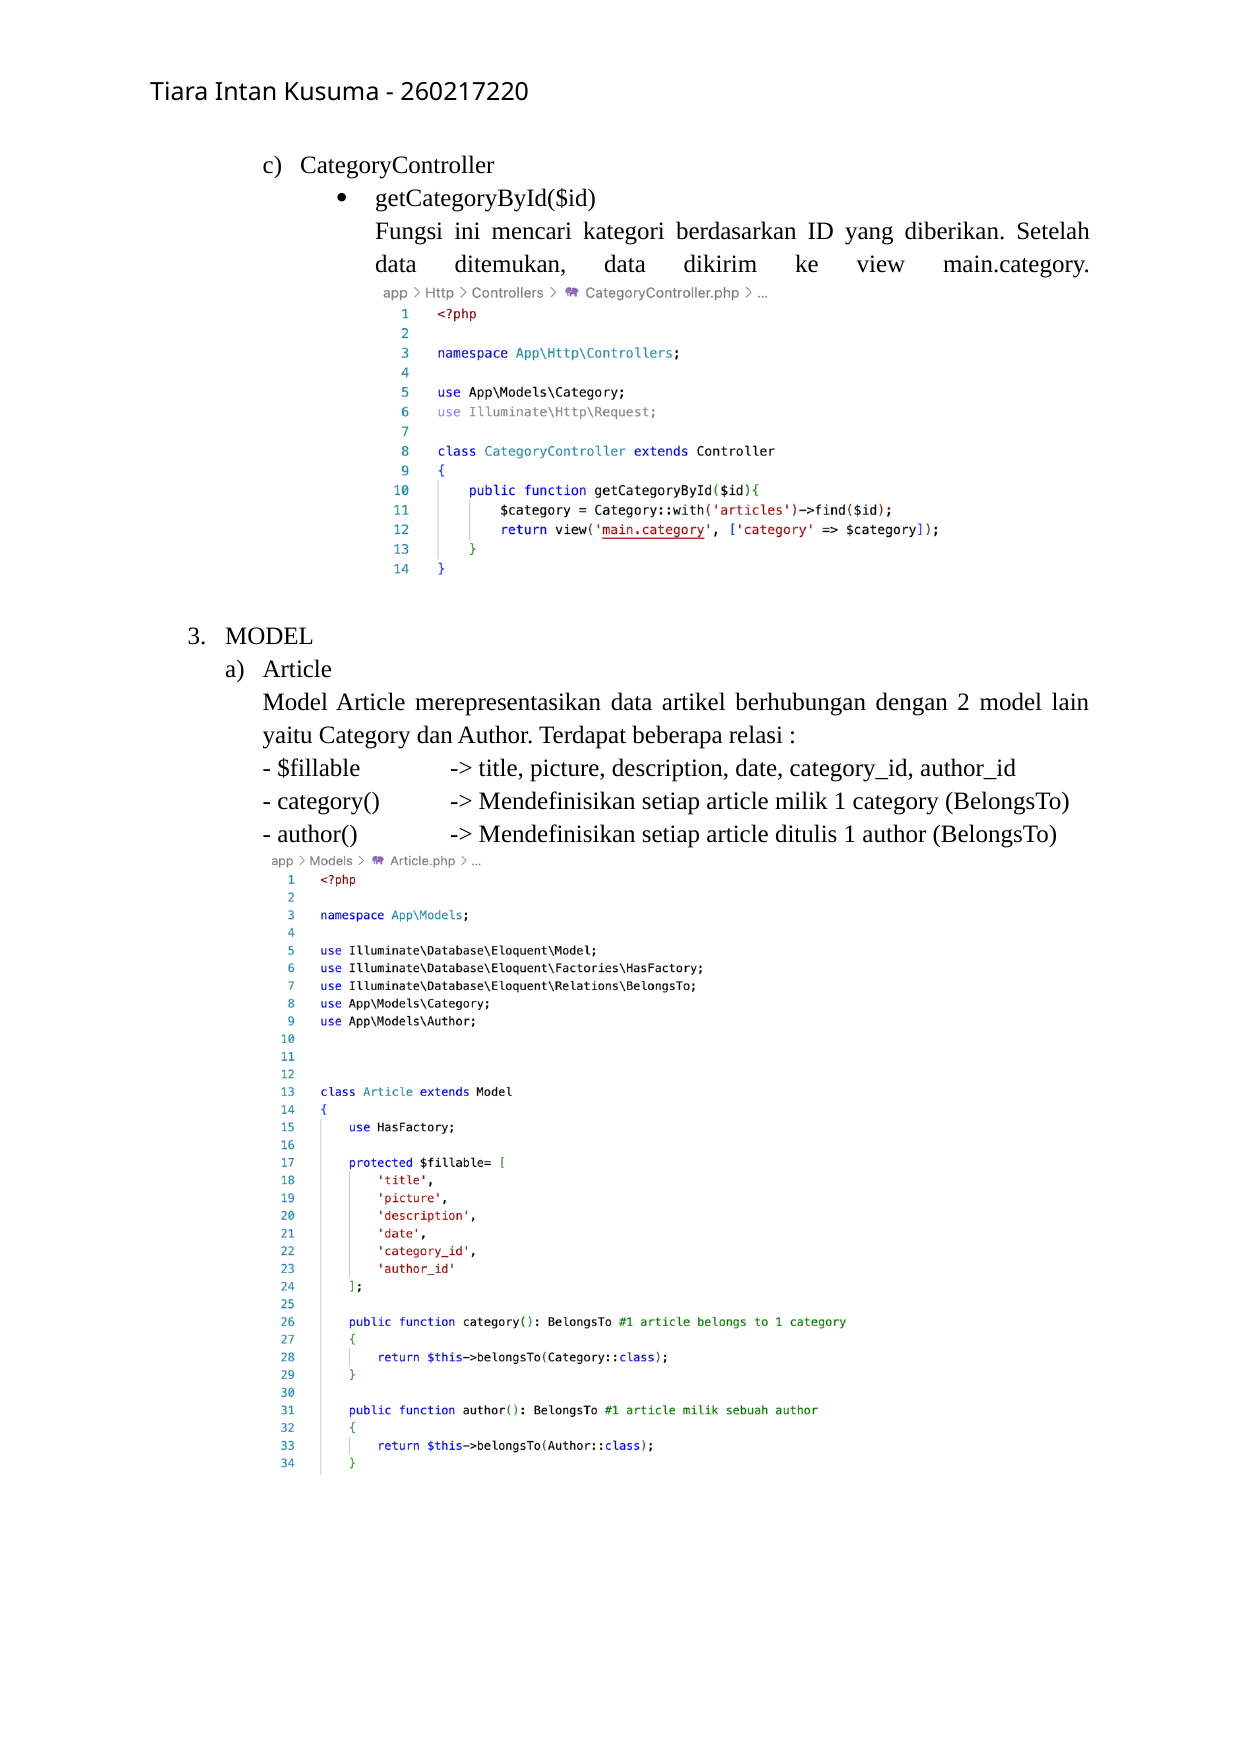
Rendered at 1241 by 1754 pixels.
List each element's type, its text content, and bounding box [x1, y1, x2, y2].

list getCategoryById($id) [337, 183, 1090, 212]
picture [375, 282, 947, 583]
list Article [225, 654, 1090, 683]
picture [262, 852, 881, 1475]
list - category() -> Mendefinisikan setiap article milik 1 category (BelongsTo) [262, 786, 1090, 815]
list MODEL [187, 621, 1090, 650]
list - $fillable -> title, picture, description, date, category_id, author_id [262, 753, 1090, 782]
list - author() -> Mendefinisikan setiap article ditulis 1 author (BelongsTo) [262, 819, 1090, 848]
list Model Article merepresentasikan data artikel berhubungan dengan 2 model lain yaitu Category dan Author. Terdapat beberapa relasi : [262, 687, 1090, 749]
list CategoryController [262, 150, 1090, 179]
